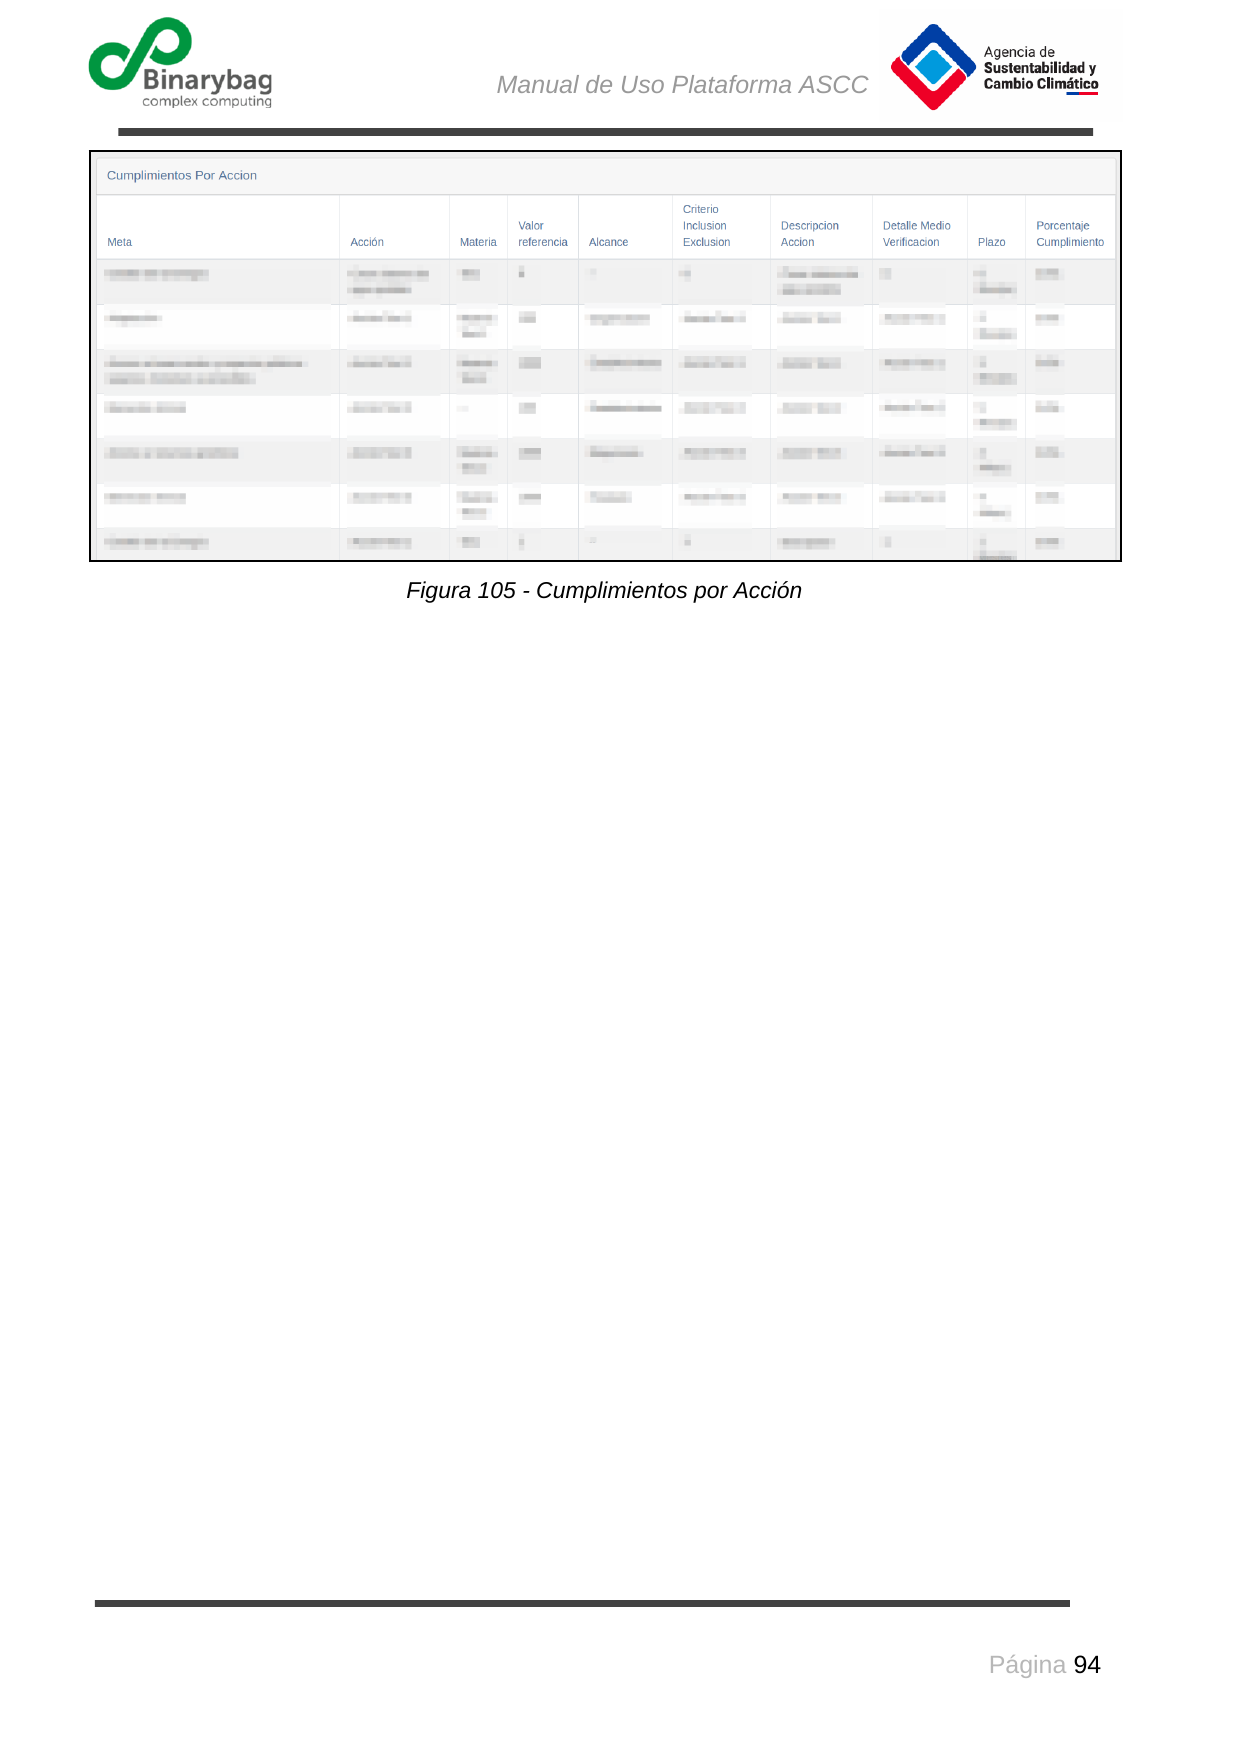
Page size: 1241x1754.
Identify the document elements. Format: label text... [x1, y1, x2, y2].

picture [878, 9, 1123, 122]
picture [118, 128, 1094, 136]
picture [94, 1600, 1070, 1607]
picture [88, 17, 272, 108]
picture [91, 152, 1120, 560]
text Figura 105 - Cumplimientos por Acción [88, 577, 1122, 603]
